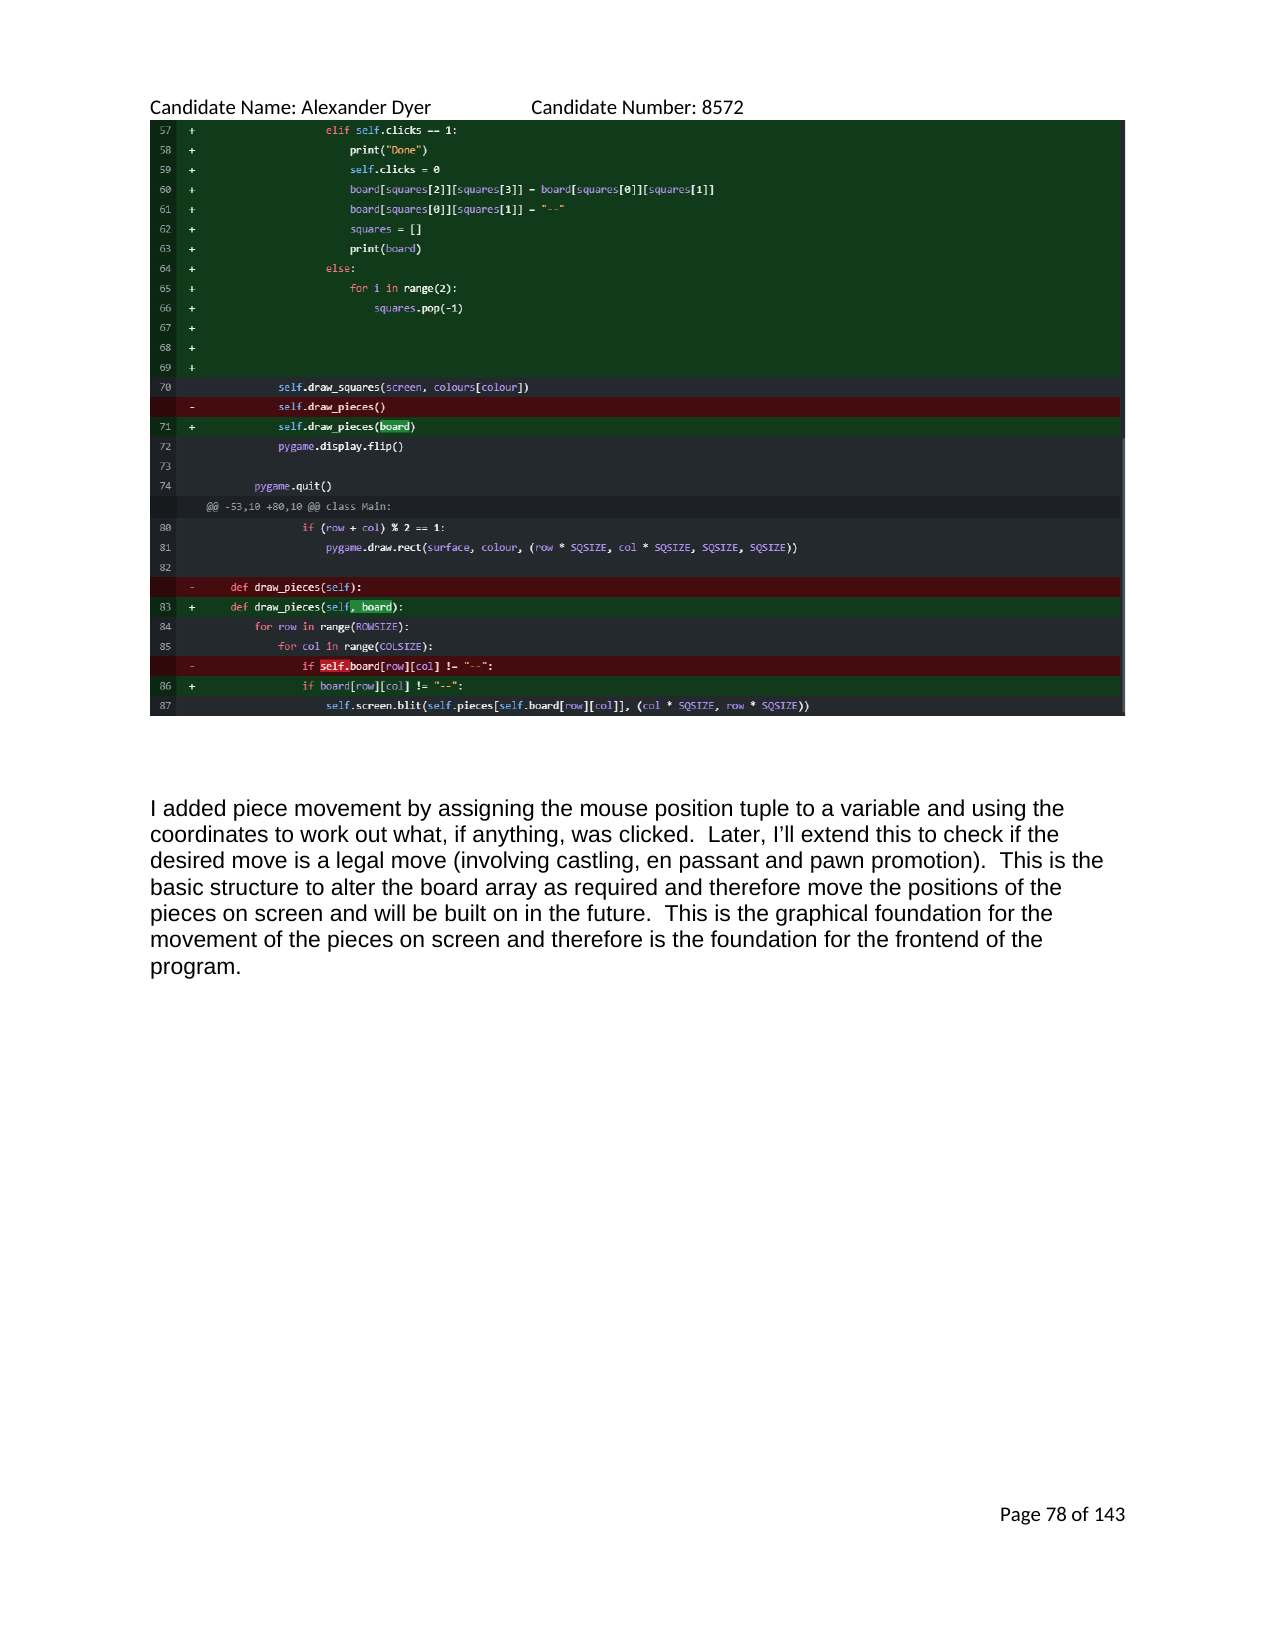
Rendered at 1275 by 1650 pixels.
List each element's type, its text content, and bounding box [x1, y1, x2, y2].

picture [150, 120, 1125, 716]
text I added piece movement by assigning the mouse position tuple to a variable and using the coordinates to work out what, if anything, was clicked. Later, I’ll extend this to check if the desired move is a legal move (involving castling, en passant and pawn promotion). This is the basic structure to alter the board array as required and therefore move the positions of the pieces on screen and will be built on in the future. This is the graphical foundation for the movement of the pieces on screen and therefore is the foundation for the frontend of the program. [150, 794, 1125, 979]
